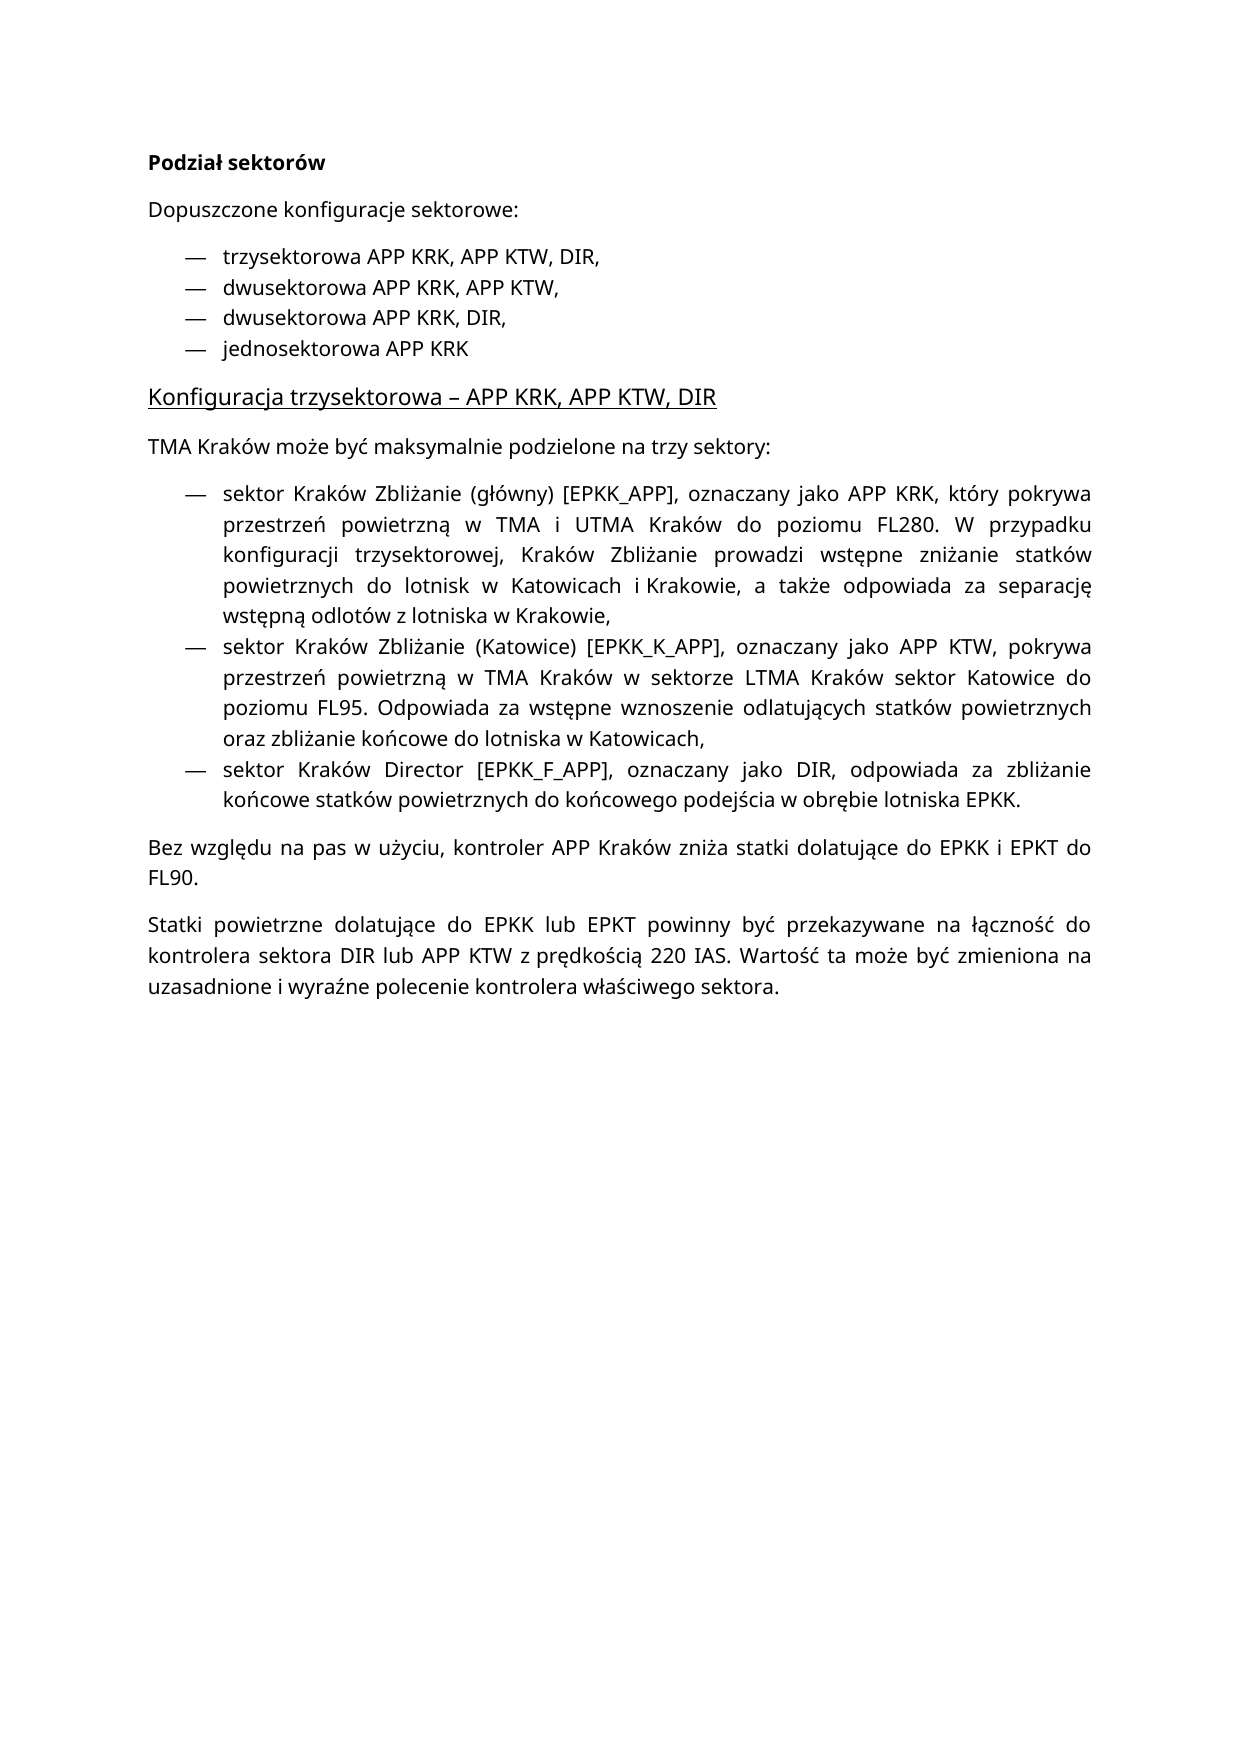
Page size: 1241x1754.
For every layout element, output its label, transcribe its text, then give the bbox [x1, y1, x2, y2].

text TMA Kraków może być maksymalnie podzielone na trzy sektory: [148, 432, 1093, 460]
list dwusektorowa APP KRK, APP KTW, [185, 273, 1093, 301]
text Dopuszczone konfiguracje sektorowe: [148, 195, 1093, 223]
list dwusektorowa APP KRK, DIR, [185, 303, 1093, 332]
list jednosektorowa APP KRK [185, 334, 1093, 362]
text Konfiguracja trzysektorowa – APP KRK, APP KTW, DIR [148, 381, 1093, 413]
text Statki powietrzne dolatujące do EPKK lub EPKT powinny być przekazywane na łączność do kontrolera sektora DIR lub APP KTW z prędkością 220 IAS. Wartość ta może być zmieniona na uzasadnione i wyraźne polecenie kontrolera właściwego sektora. [148, 911, 1093, 1000]
list sektor Kraków Zbliżanie (Katowice) [EPKK_K_APP], oznaczany jako APP KTW, pokrywa przestrzeń powietrzną w TMA Kraków w sektorze LTMA Kraków sektor Katowice do poziomu FL95. Odpowiada za wstępne wznoszenie odlatujących statków powietrznych oraz zbliżanie końcowe do lotniska w Katowicach, [185, 632, 1093, 752]
list sektor Kraków Zbliżanie (główny) [EPKK_APP], oznaczany jako APP KRK, który pokrywa przestrzeń powietrzną w TMA i UTMA Kraków do poziomu FL280. W przypadku konfiguracji trzysektorowej, Kraków Zbliżanie prowadzi wstępne zniżanie statków powietrznych do lotnisk w Katowicach i Krakowie, a także odpowiada za separację wstępną odlotów z lotniska w Krakowie, [185, 479, 1093, 630]
text Bez względu na pas w użyciu, kontroler APP Kraków zniża statki dolatujące do EPKK i EPKT do FL90. [148, 833, 1093, 892]
text Podział sektorów [148, 148, 1093, 176]
list trzysektorowa APP KRK, APP KTW, DIR, [185, 242, 1093, 271]
list sektor Kraków Director [EPKK_F_APP], oznaczany jako DIR, odpowiada za zbliżanie końcowe statków powietrznych do końcowego podejścia w obrębie lotniska EPKK. [185, 755, 1093, 814]
